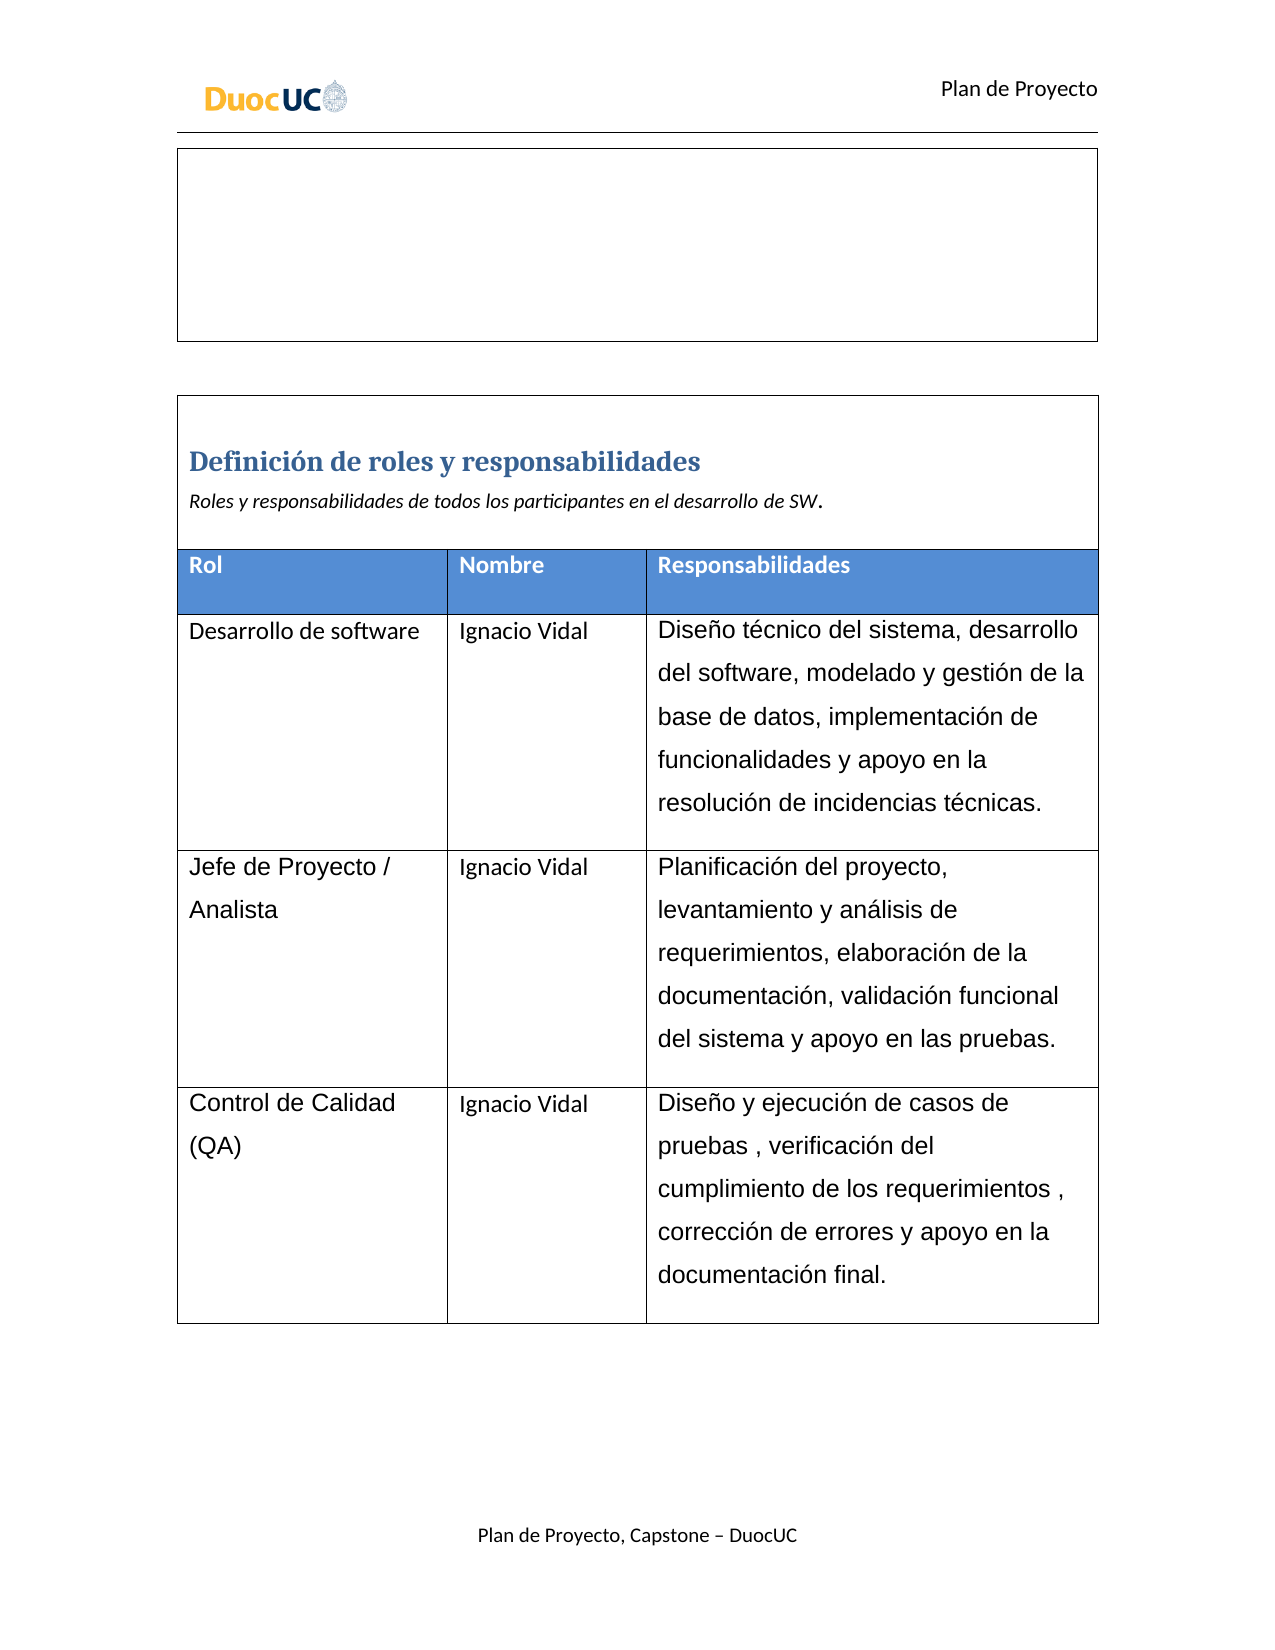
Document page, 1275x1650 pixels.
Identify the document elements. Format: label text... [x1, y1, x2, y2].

table_cell Rol [178, 550, 447, 614]
table_cell Planificación del proyecto, levantamiento y análisis de requerimientos, elaboración de la documentación, validación funcional del sistema y apoyo en las pruebas. [647, 851, 1098, 1087]
table_cell Jefe de Proyecto / Analista [178, 851, 447, 1087]
table_cell Diseño técnico del sistema, desarrollo del software, modelado y gestión de la base de datos, implementación de funcionalidades y apoyo en la resolución de incidencias técnicas. [647, 615, 1098, 850]
table_cell Ignacio Vidal [448, 615, 646, 850]
table_cell Desarrollo de software [178, 615, 447, 850]
table_cell Control de Calidad (QA) [178, 1088, 447, 1323]
table_cell Ignacio Vidal [448, 1088, 646, 1323]
table_cell Nombre [448, 550, 646, 614]
table_header Definición de roles y responsabilidades Roles y responsabilidades de todos los participantes en el desarrollo de SW. [178, 396, 1098, 549]
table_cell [178, 149, 1097, 341]
table_cell Diseño y ejecución de casos de pruebas , verificación del cumplimiento de los requerimientos , corrección de errores y apoyo en la documentación final. [647, 1088, 1098, 1323]
table_cell Responsabilidades [647, 550, 1098, 614]
picture [198, 76, 352, 115]
table_cell Ignacio Vidal [448, 851, 646, 1087]
